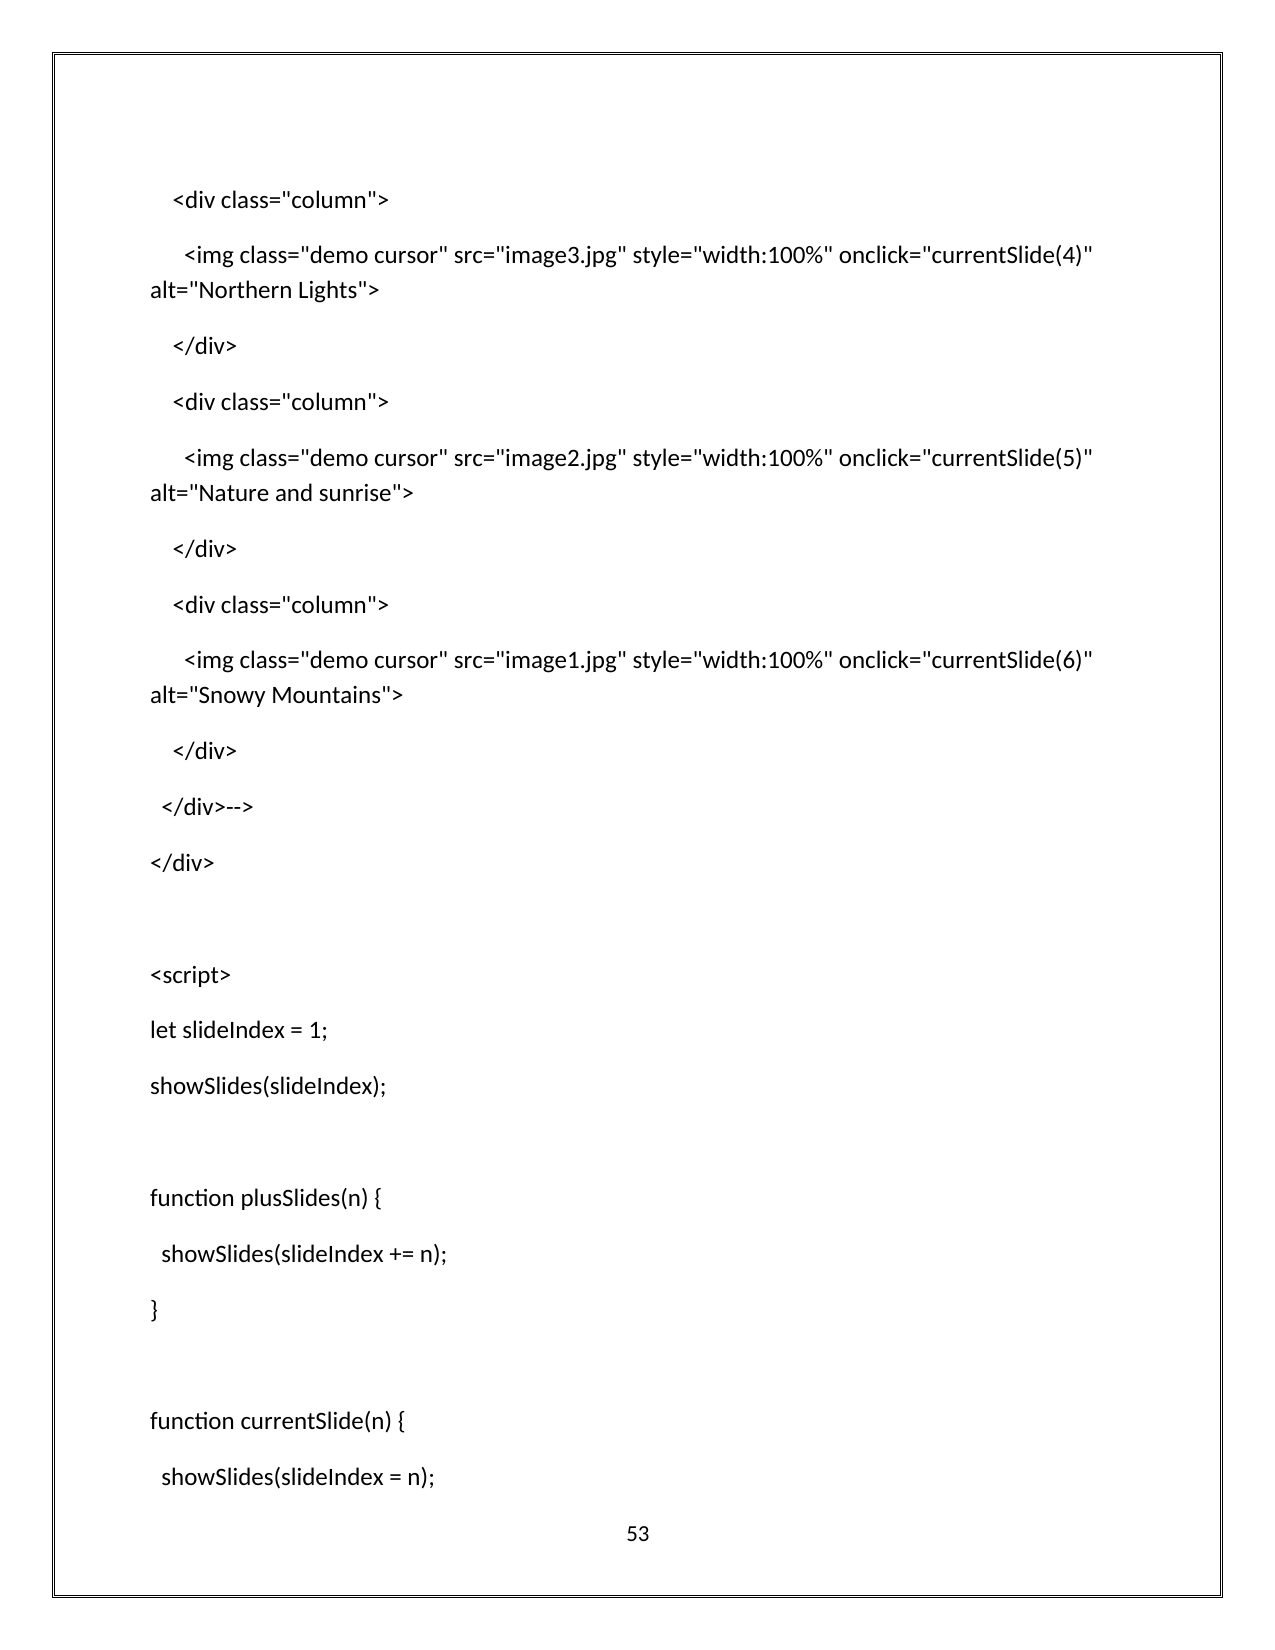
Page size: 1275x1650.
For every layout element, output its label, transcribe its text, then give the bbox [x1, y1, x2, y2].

text showSlides(slideIndex += n); [150, 1238, 1125, 1268]
text function plusSlides(n) { [150, 1182, 1125, 1213]
text showSlides(slideIndex = n); [150, 1461, 1125, 1492]
text </div> [150, 847, 1125, 878]
text <div class="column"> [150, 386, 1125, 417]
text </div> [150, 533, 1125, 563]
text <img class="demo cursor" src="image3.jpg" style="width:100%" onclick="currentSlide(4)" alt="Northern Lights"> [150, 239, 1125, 305]
text </div> [150, 330, 1125, 361]
text showSlides(slideIndex); [150, 1070, 1125, 1101]
text <div class="column"> [150, 589, 1125, 619]
text <div class="column"> [150, 184, 1125, 214]
text </div>--> [150, 791, 1125, 822]
text let slideIndex = 1; [150, 1014, 1125, 1045]
text <img class="demo cursor" src="image2.jpg" style="width:100%" onclick="currentSlide(5)" alt="Nature and sunrise"> [150, 442, 1125, 508]
text </div> [150, 735, 1125, 766]
text <img class="demo cursor" src="image1.jpg" style="width:100%" onclick="currentSlide(6)" alt="Snowy Mountains"> [150, 644, 1125, 710]
text <script> [150, 959, 1125, 989]
text } [150, 1294, 1125, 1324]
text function currentSlide(n) { [150, 1405, 1125, 1436]
